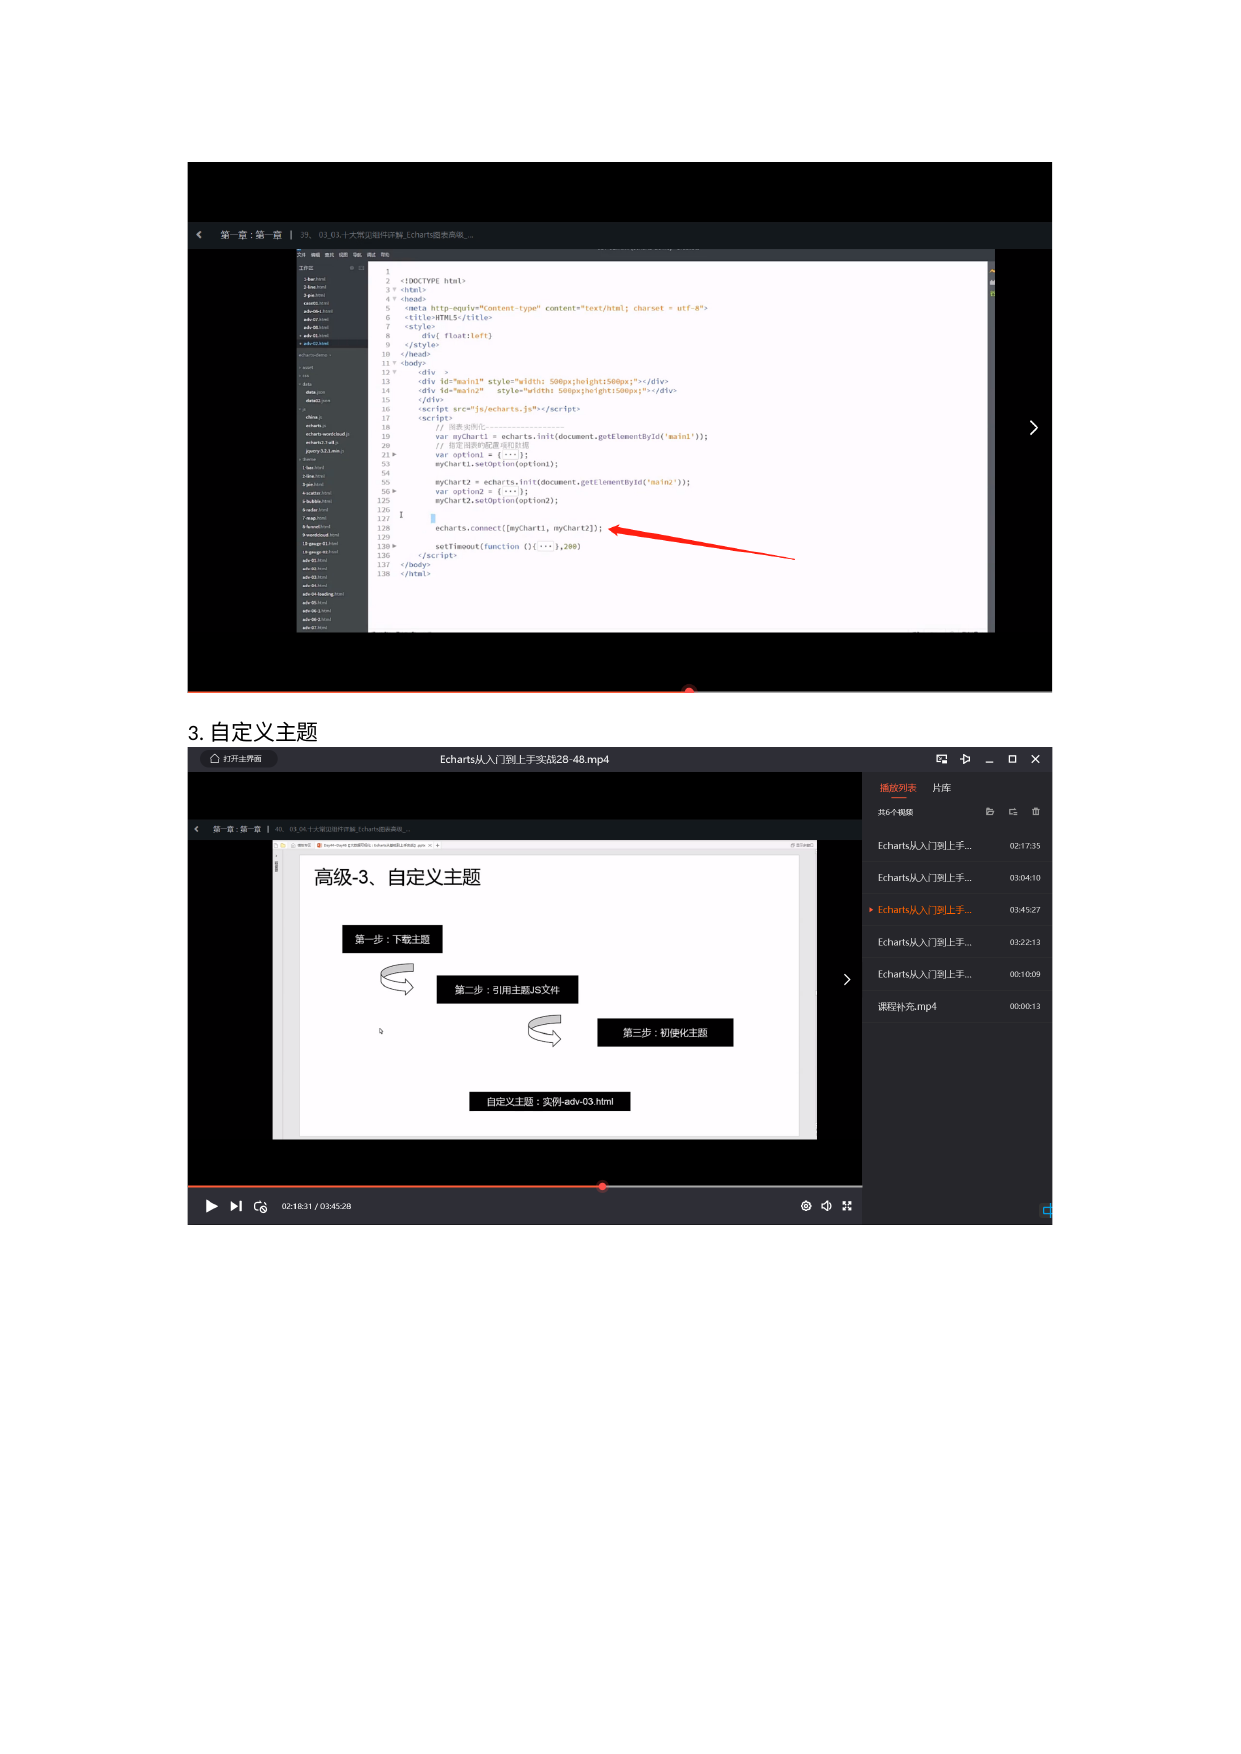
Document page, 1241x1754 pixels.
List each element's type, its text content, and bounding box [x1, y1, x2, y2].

picture [187, 162, 1053, 693]
picture [187, 747, 1053, 1225]
list 自定义主题 [187, 714, 1053, 747]
